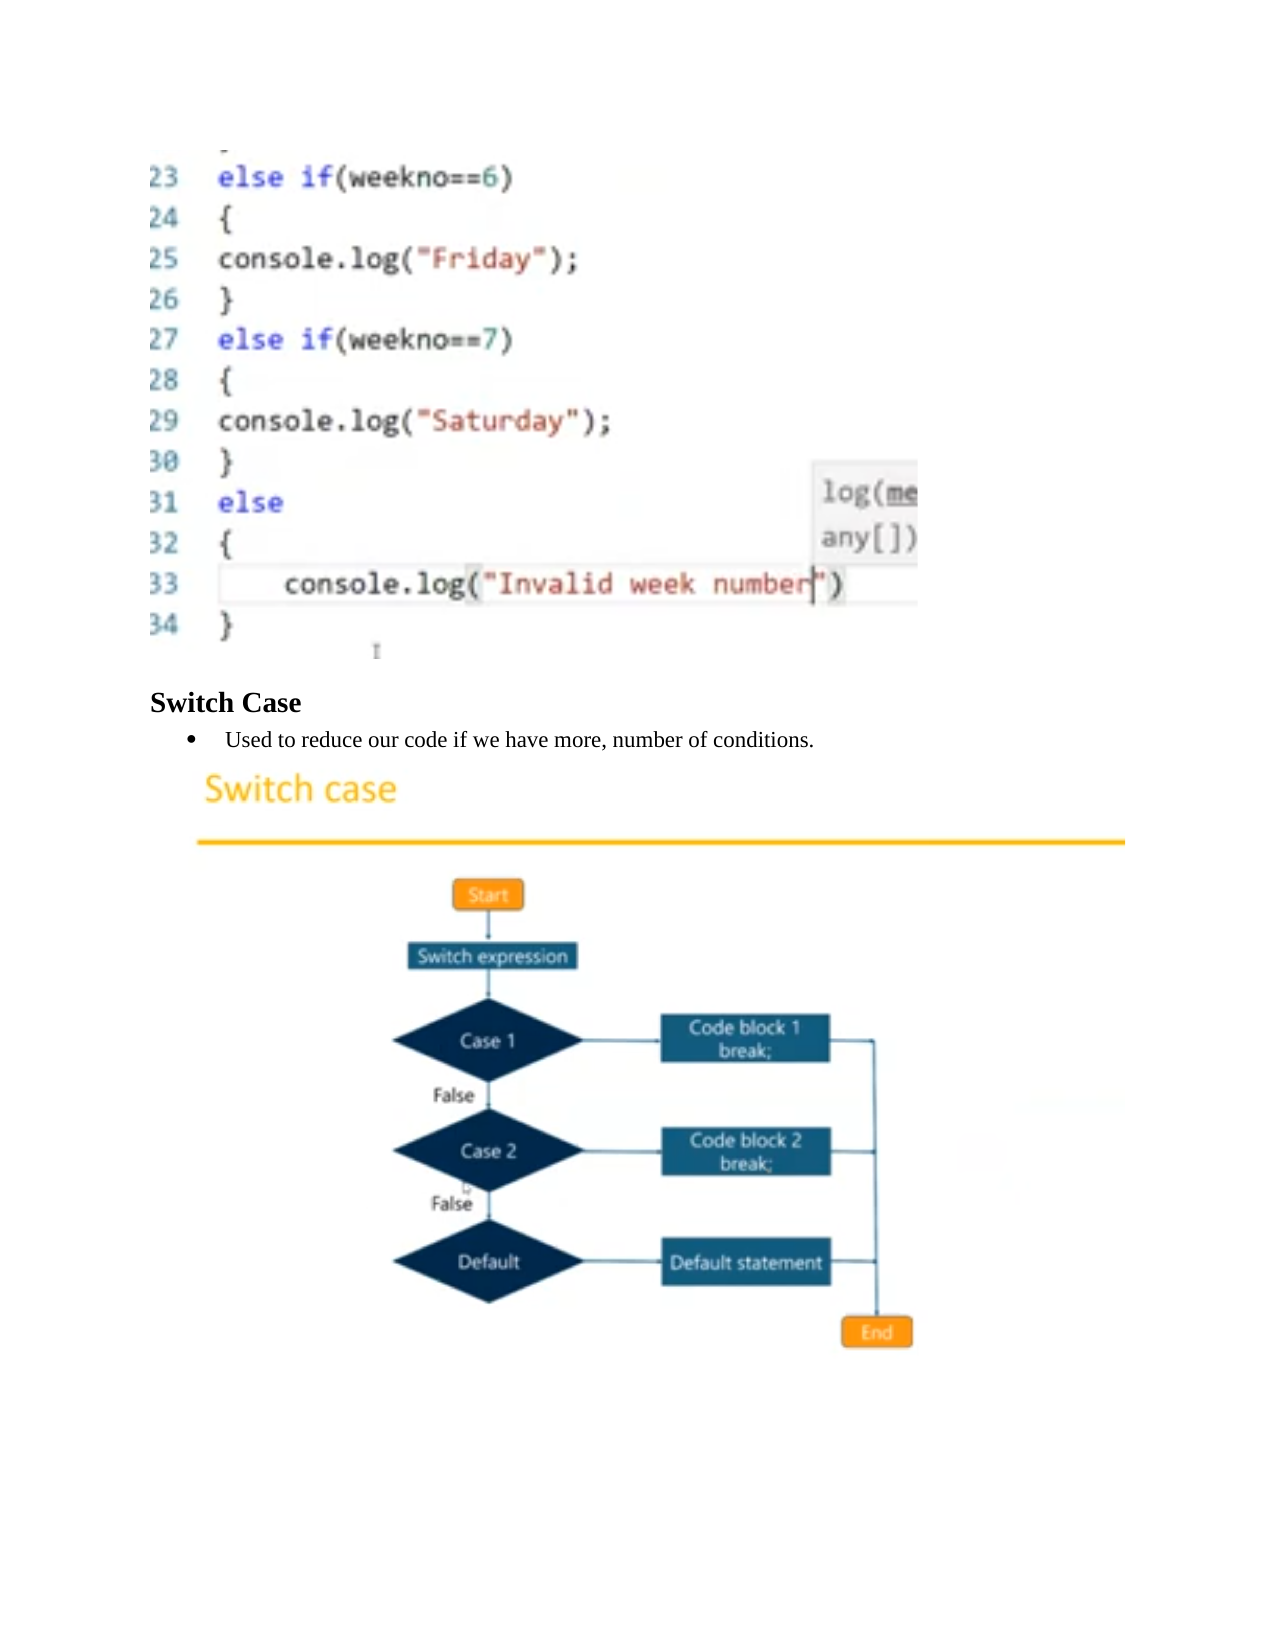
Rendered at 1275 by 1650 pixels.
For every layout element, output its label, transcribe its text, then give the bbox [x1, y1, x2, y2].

subtitle Used to reduce our code if we have more, number of conditions. [187, 726, 1125, 752]
subtitle Switch Case [150, 686, 1125, 719]
picture [150, 754, 1125, 1362]
picture [150, 150, 918, 659]
